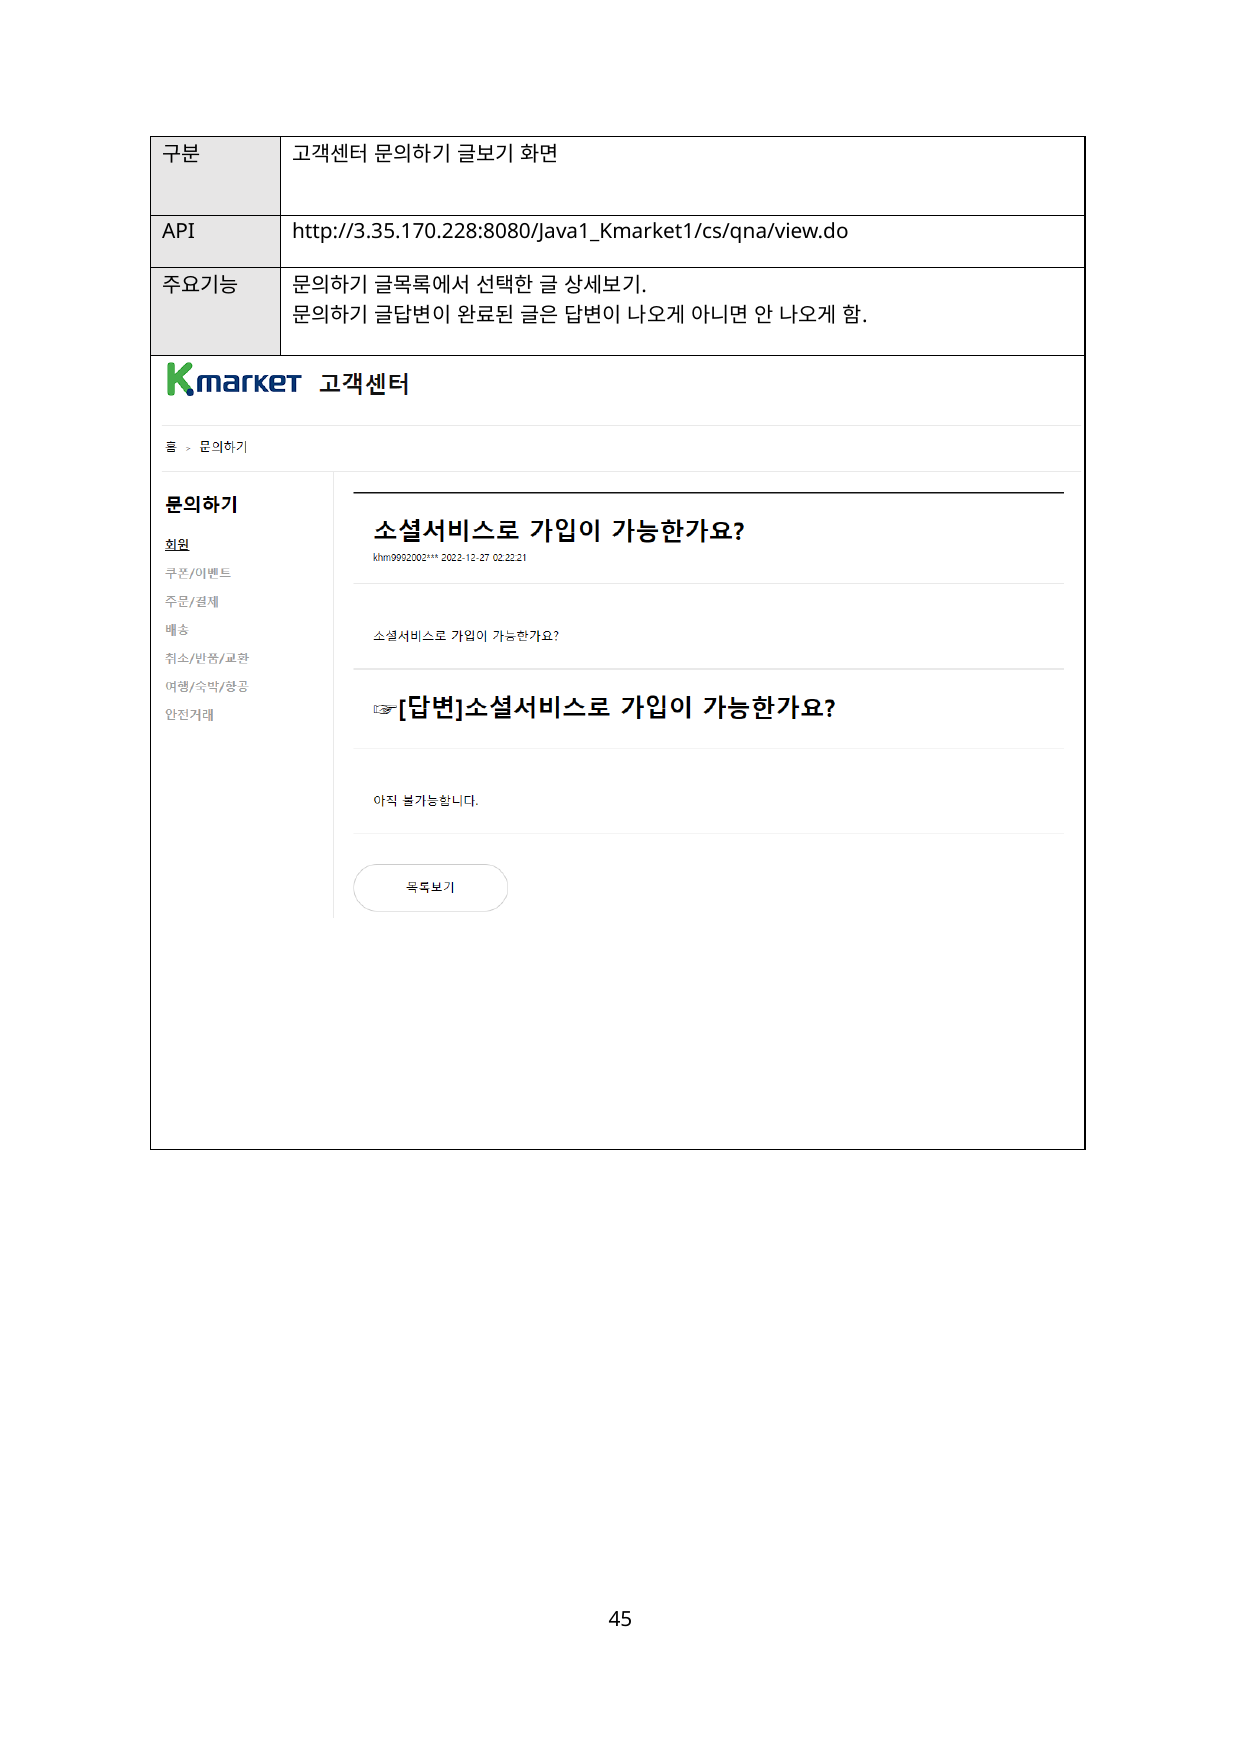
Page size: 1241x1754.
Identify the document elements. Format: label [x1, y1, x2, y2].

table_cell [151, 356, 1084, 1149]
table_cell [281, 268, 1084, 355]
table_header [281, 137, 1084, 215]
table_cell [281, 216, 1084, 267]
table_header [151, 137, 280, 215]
picture [161, 356, 1082, 918]
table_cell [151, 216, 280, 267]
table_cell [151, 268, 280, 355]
